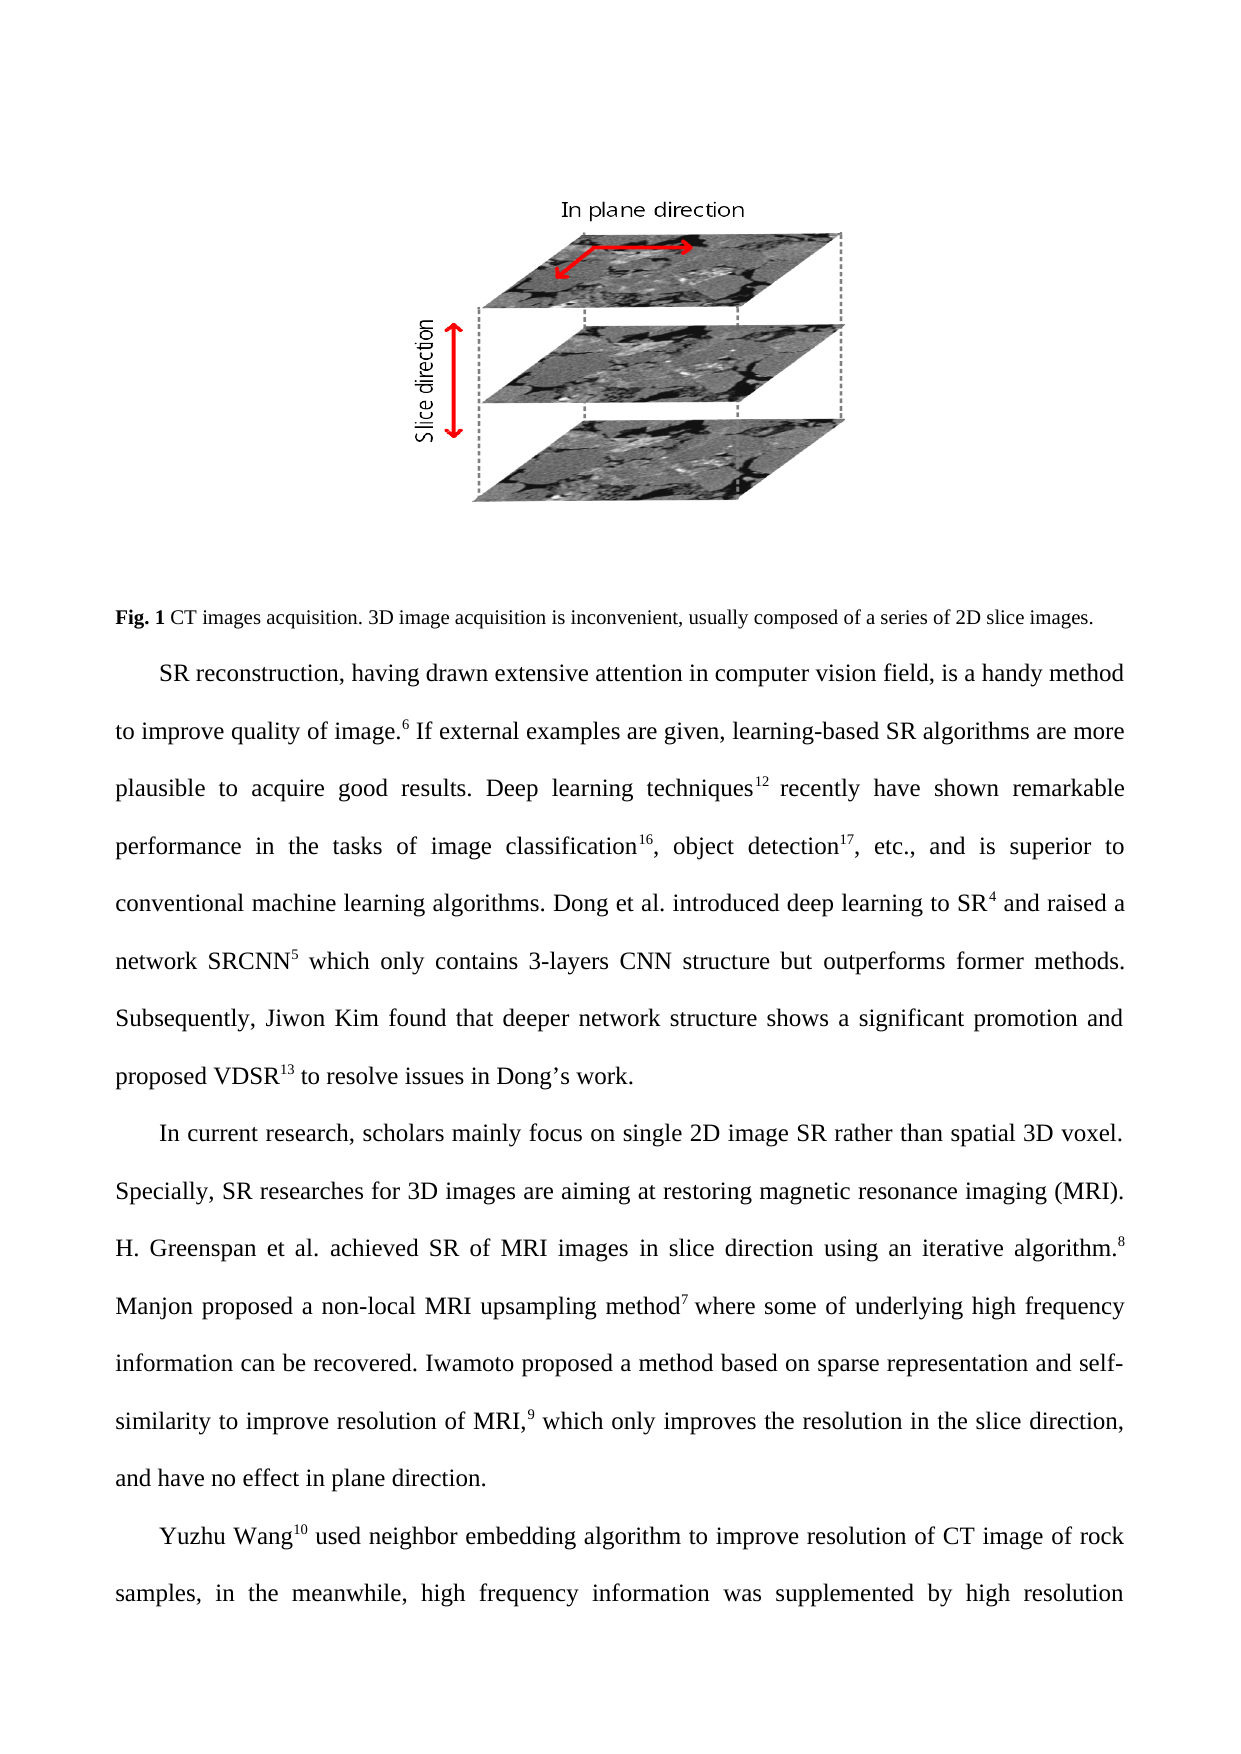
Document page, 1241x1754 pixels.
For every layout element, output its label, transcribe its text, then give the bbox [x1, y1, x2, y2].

text Fig. 1 CT images acquisition. 3D image acquisition is inconvenient, usually composed of a series of 2D slice images. [115, 601, 1125, 633]
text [115, 1521, 1125, 1607]
text SR reconstruction, having drawn extensive attention in computer vision field, is a handy method to improve quality of image.6 If external examples are given, learning-based SR algorithms are more plausible to acquire good results. Deep learning techniques12 recently have shown remarkable performance in the tasks of image classification16, object detection17, etc., and is superior to conventional machine learning algorithms. Dong et al. introduced deep learning to SR4 and raised a network SRCNN5 which only contains 3-layers CNN structure but outperforms former methods. Subsequently, Jiwon Kim found that deeper network structure shows a significant promotion and proposed VDSR13 to resolve issues in Dong’s work. [115, 658, 1125, 1089]
text In current research, scholars mainly focus on single 2D image SR rather than spatial 3D voxel. Specially, SR researches for 3D images are aiming at restoring magnetic resonance imaging (MRI). H. Greenspan et al. achieved SR of MRI images in slice direction using an iterative algorithm.8 Manjon proposed a non-local MRI upsampling method7 where some of underlying high frequency information can be recovered. Iwamoto proposed a method based on sparse representation and self-similarity to improve resolution of MRI,9 which only improves the resolution in the slice direction, and have no effect in plane direction. [115, 1118, 1125, 1492]
